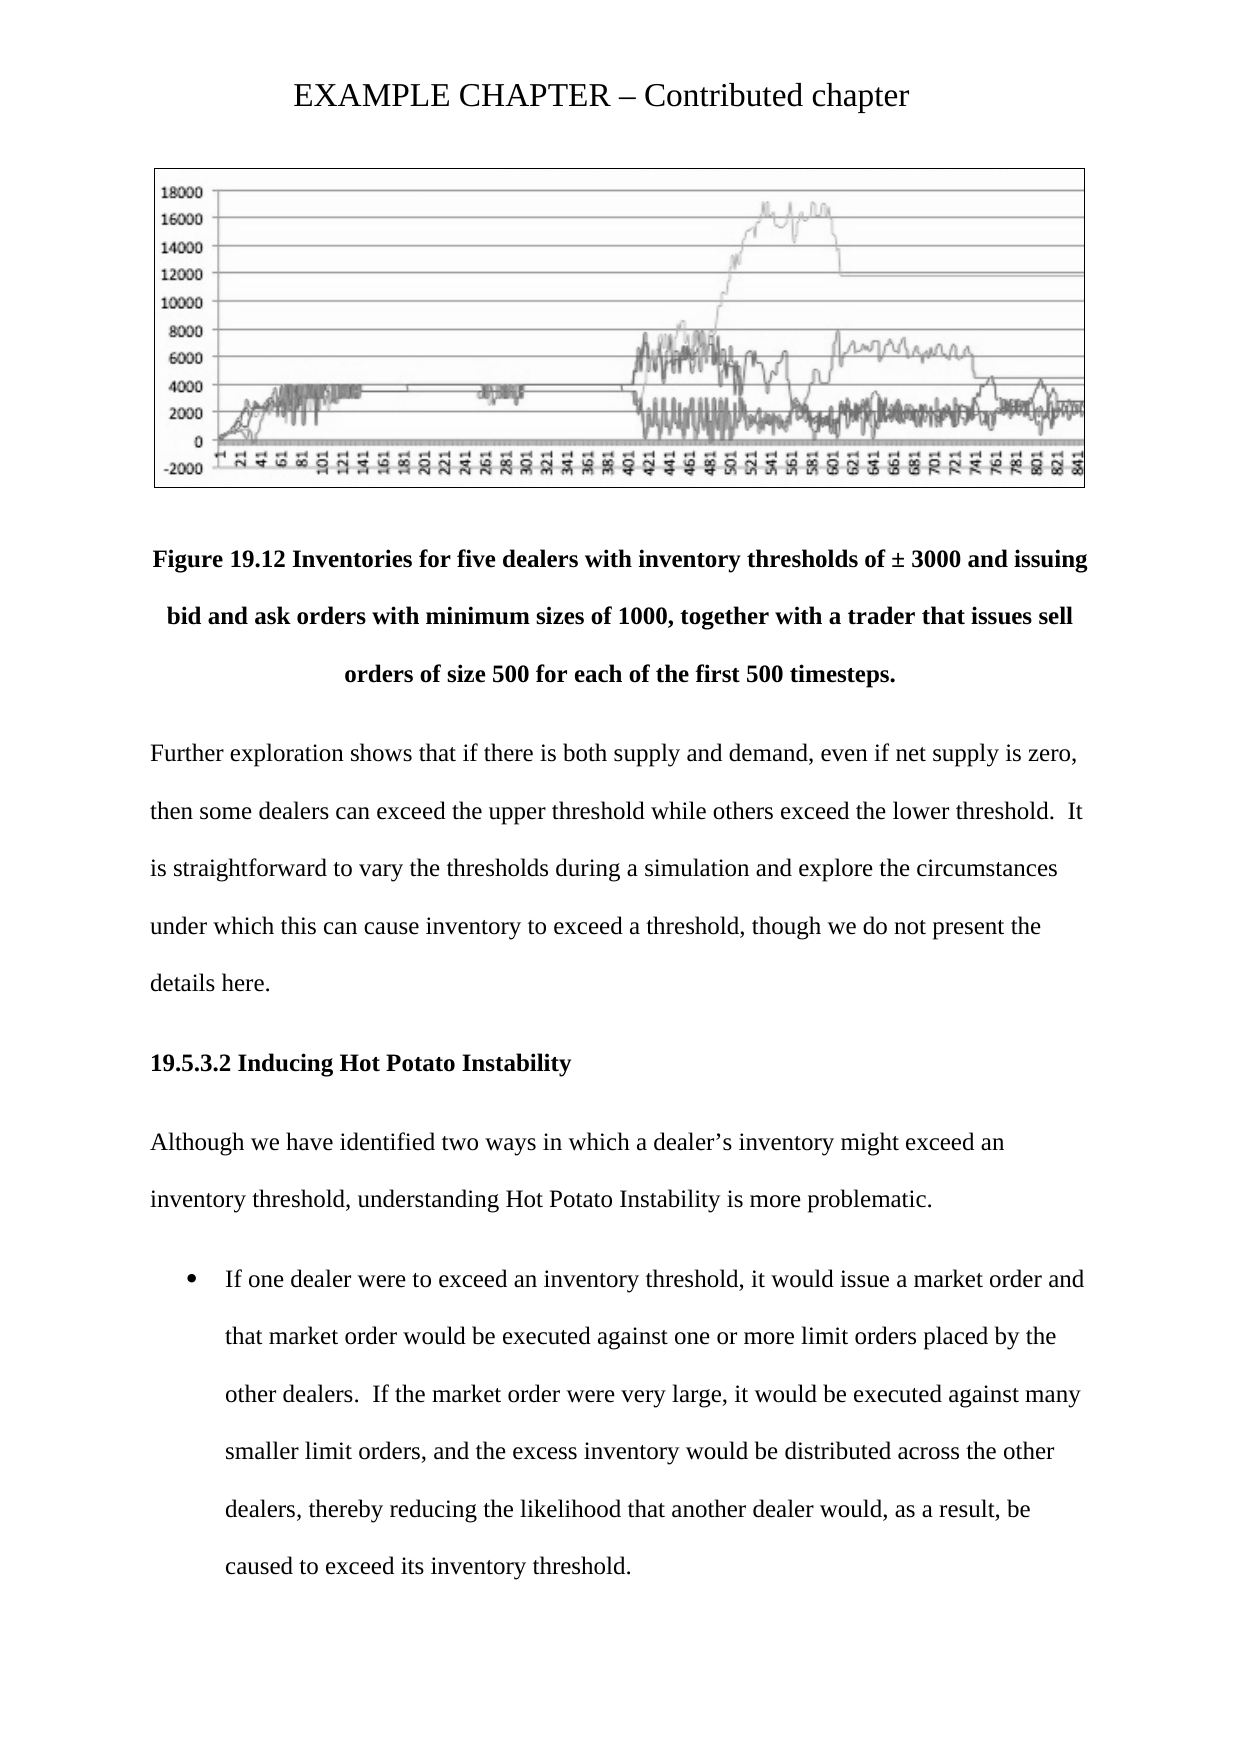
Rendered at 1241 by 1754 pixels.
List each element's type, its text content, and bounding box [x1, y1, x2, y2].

text Further exploration shows that if there is both supply and demand, even if net supply is zero, then some dealers can exceed the upper threshold while others exceed the lower threshold. It is straightforward to vary the thresholds during a simulation and explore the circumstances under which this can cause inventory to exceed a threshold, though we do not present the details here. [150, 738, 1090, 997]
text Although we have identified two ways in which a dealer’s inventory might exceed an inventory threshold, understanding Hot Potato Instability is more problematic. [150, 1127, 1090, 1213]
text Figure 19.12 Inventories for five dealers with inventory thresholds of ± 3000 and issuing bid and ask orders with minimum sizes of 1000, together with a trader that issues sell orders of size 500 for each of the first 500 timesteps. [150, 544, 1090, 688]
list If one dealer were to exceed an inventory threshold, it would issue a market order and that market order would be executed against one or more limit orders placed by the other dealers. If the market order were very large, it would be executed against many smaller limit orders, and the excess inventory would be distributed across the other dealers, thereby reducing the likelihood that another dealer would, as a result, be caused to exceed its inventory threshold. [187, 1264, 1090, 1580]
text 19.5.3.2 Inducing Hot Potato Instability [150, 1048, 1090, 1076]
